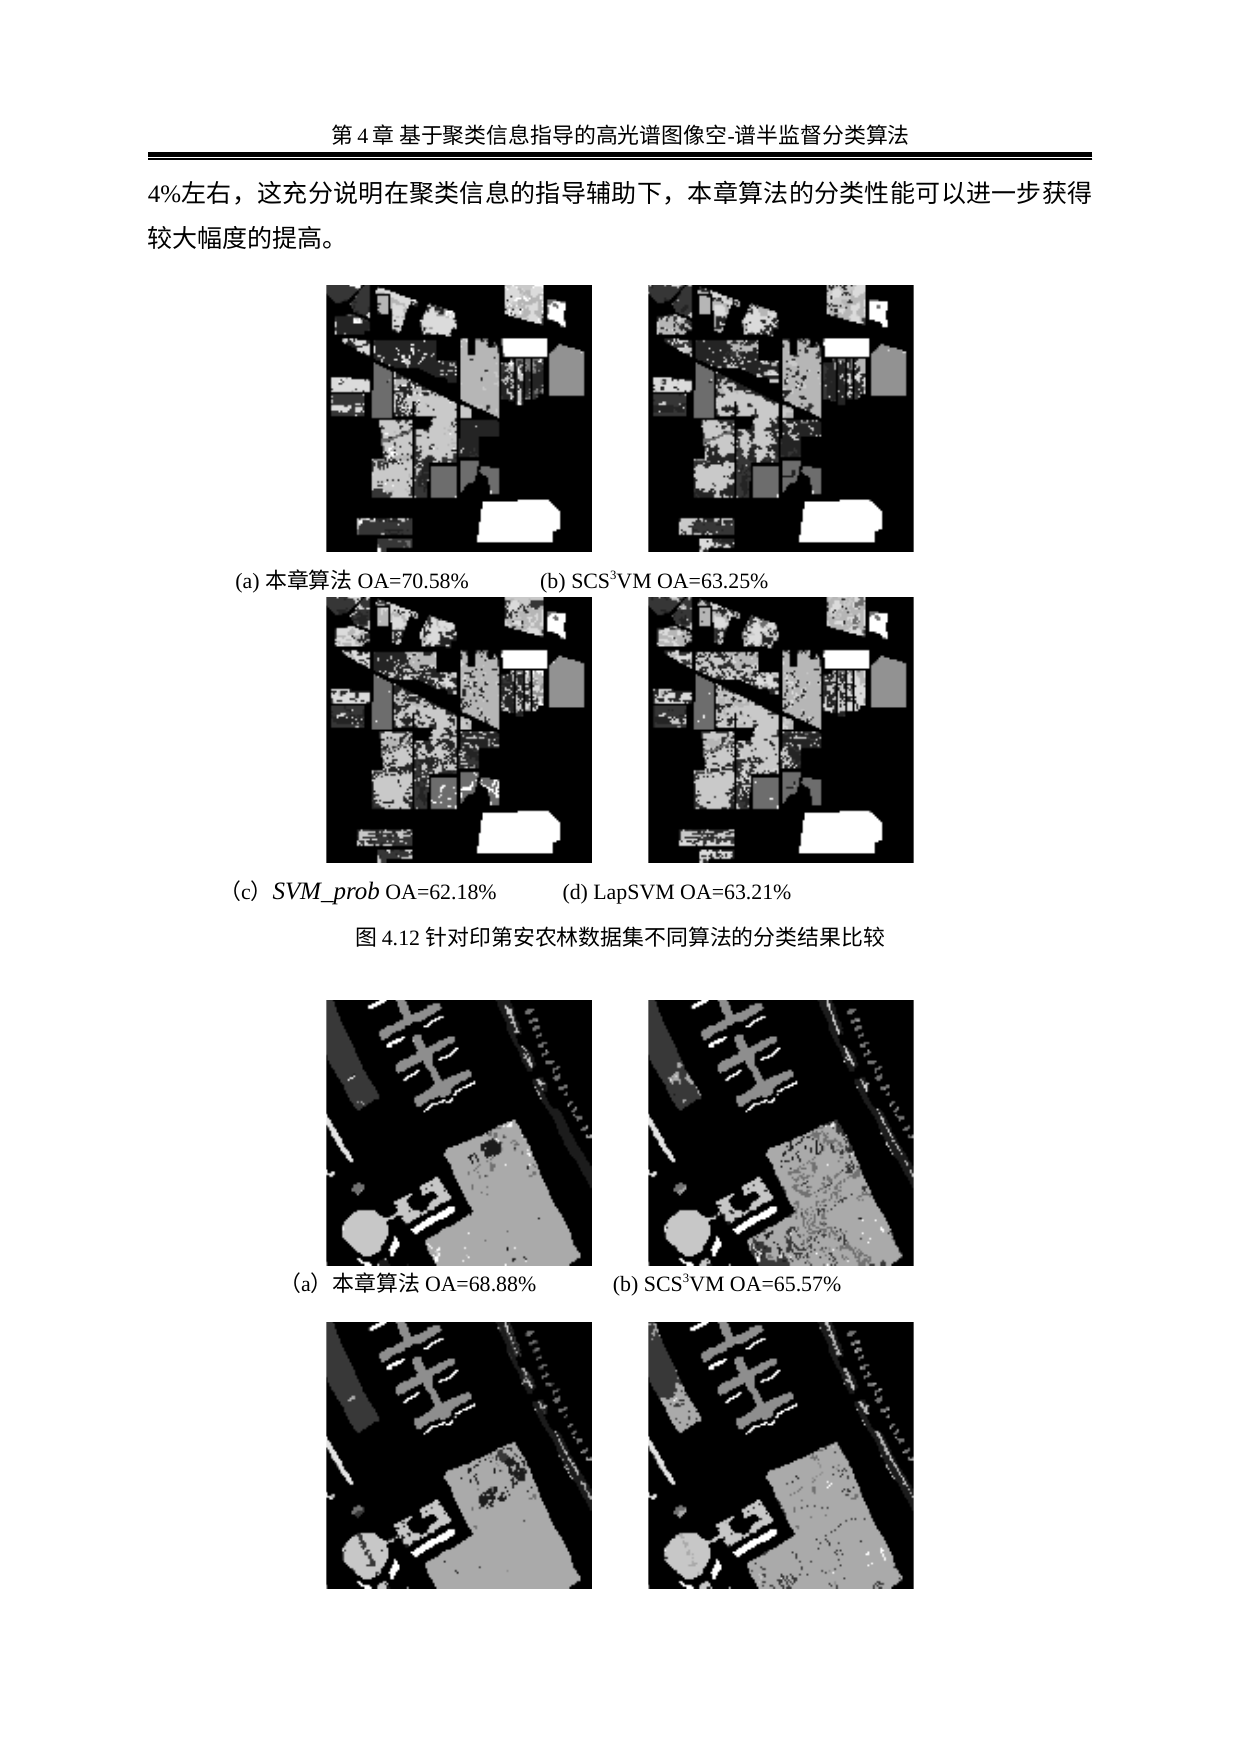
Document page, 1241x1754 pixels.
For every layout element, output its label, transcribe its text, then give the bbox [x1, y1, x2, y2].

picture [326, 1000, 592, 1266]
picture [326, 597, 592, 863]
picture [326, 285, 592, 552]
text (a) 本章算法 OA=70.58% (b) SCS3VM OA=63.25% [148, 551, 1092, 597]
picture [326, 1322, 592, 1589]
text （a）本章算法 OA=68.88% (b) SCS3VM OA=65.57% [148, 1266, 1092, 1298]
picture [648, 285, 914, 552]
text 图4.12 针对印第安农林数据集不同算法的分类结果比较 [148, 909, 1092, 954]
picture [648, 1000, 914, 1266]
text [148, 165, 1092, 257]
text （c）SVM_prob OA=62.18% (d) LapSVM OA=63.21% [148, 863, 1092, 909]
picture [648, 597, 914, 863]
picture [648, 1322, 914, 1589]
